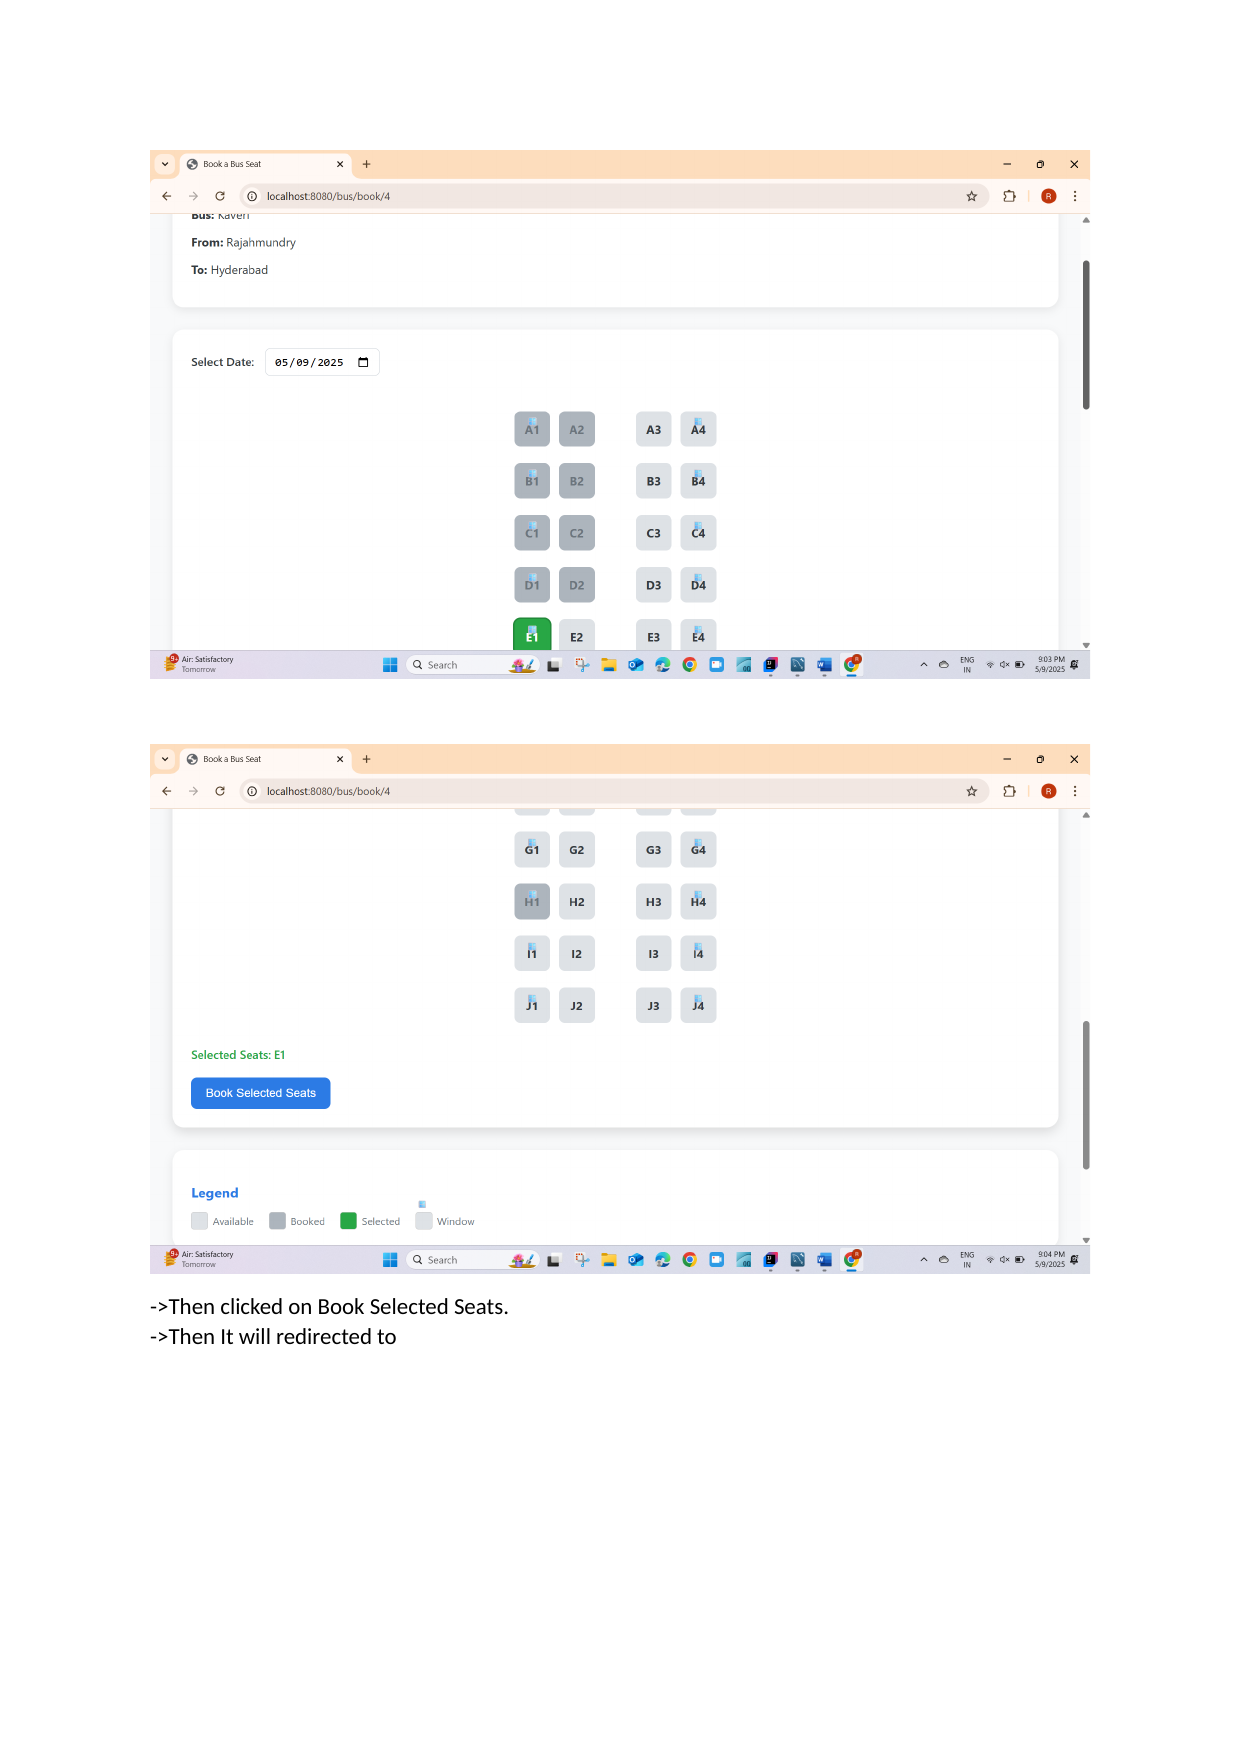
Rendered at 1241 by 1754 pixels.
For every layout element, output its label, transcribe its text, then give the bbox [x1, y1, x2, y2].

picture [150, 150, 1091, 679]
picture [150, 744, 1091, 1274]
text ->Then clicked on Book Selected Seats. ->Then It will redirected to [150, 1292, 1090, 1351]
